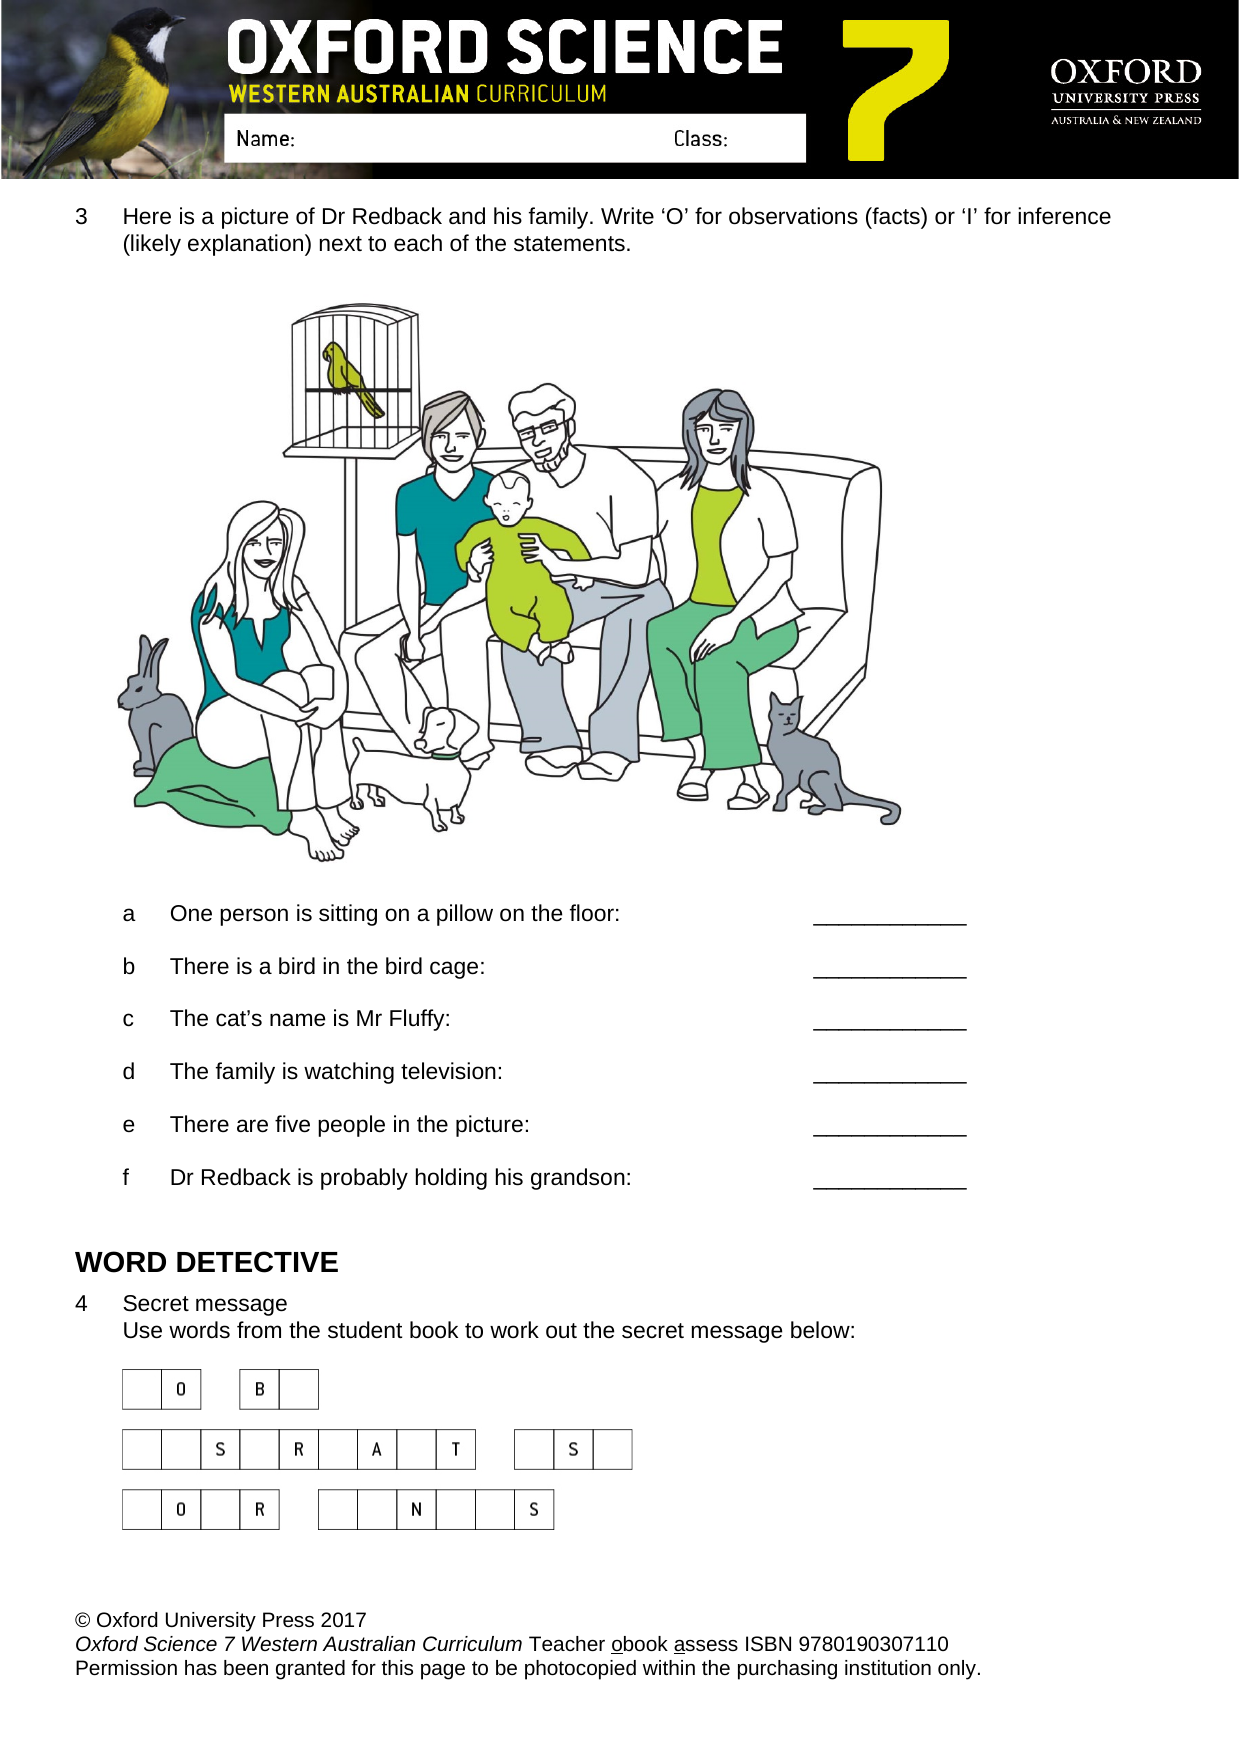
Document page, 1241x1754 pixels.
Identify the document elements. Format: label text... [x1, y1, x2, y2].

list a One person is sitting on a pillow on the floor: ____________ [122, 900, 1165, 926]
picture [0, 0, 1238, 178]
list b There is a bird in the bird cage: ____________ [122, 953, 1165, 979]
list c The cat’s name is Mr Fluffy: ____________ [122, 1005, 1165, 1032]
picture [122, 1369, 633, 1530]
list d The family is watching television: ____________ [122, 1058, 1165, 1084]
list Use words from the student book to work out the secret message below: [122, 1317, 1165, 1343]
text WORD DETECTIVE [75, 1246, 1165, 1279]
list 4 Secret message [75, 1290, 1165, 1317]
list e There are five people in the picture: ____________ [122, 1111, 1165, 1137]
picture [112, 294, 906, 868]
list 3 Here is a picture of Dr Redback and his family. Write ‘O’ for observations (facts) or ‘I’ for inference (likely explanation) next to each of the statements. [75, 178, 1165, 256]
list f Dr Redback is probably holding his grandson: ____________ [122, 1163, 1165, 1190]
